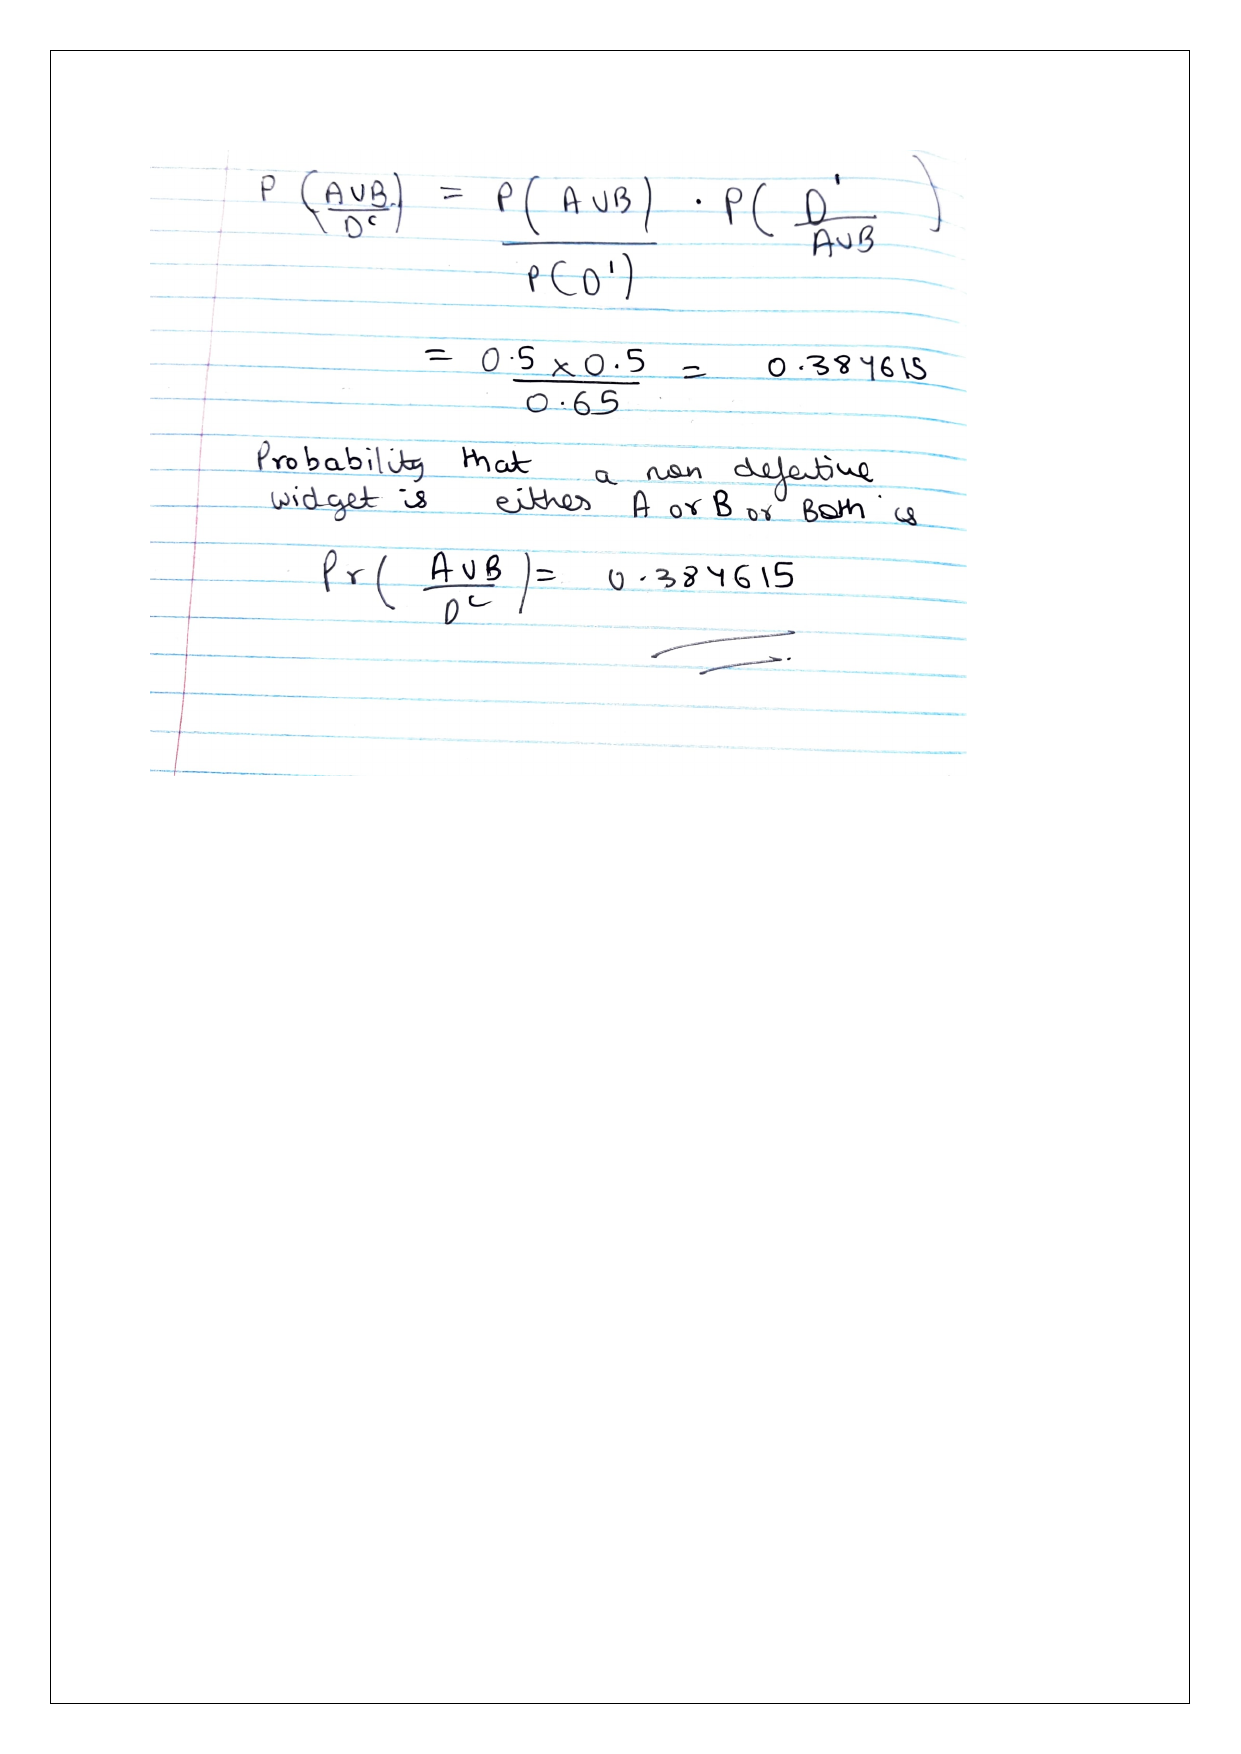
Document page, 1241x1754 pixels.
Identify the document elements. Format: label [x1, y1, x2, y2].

picture [150, 150, 967, 776]
